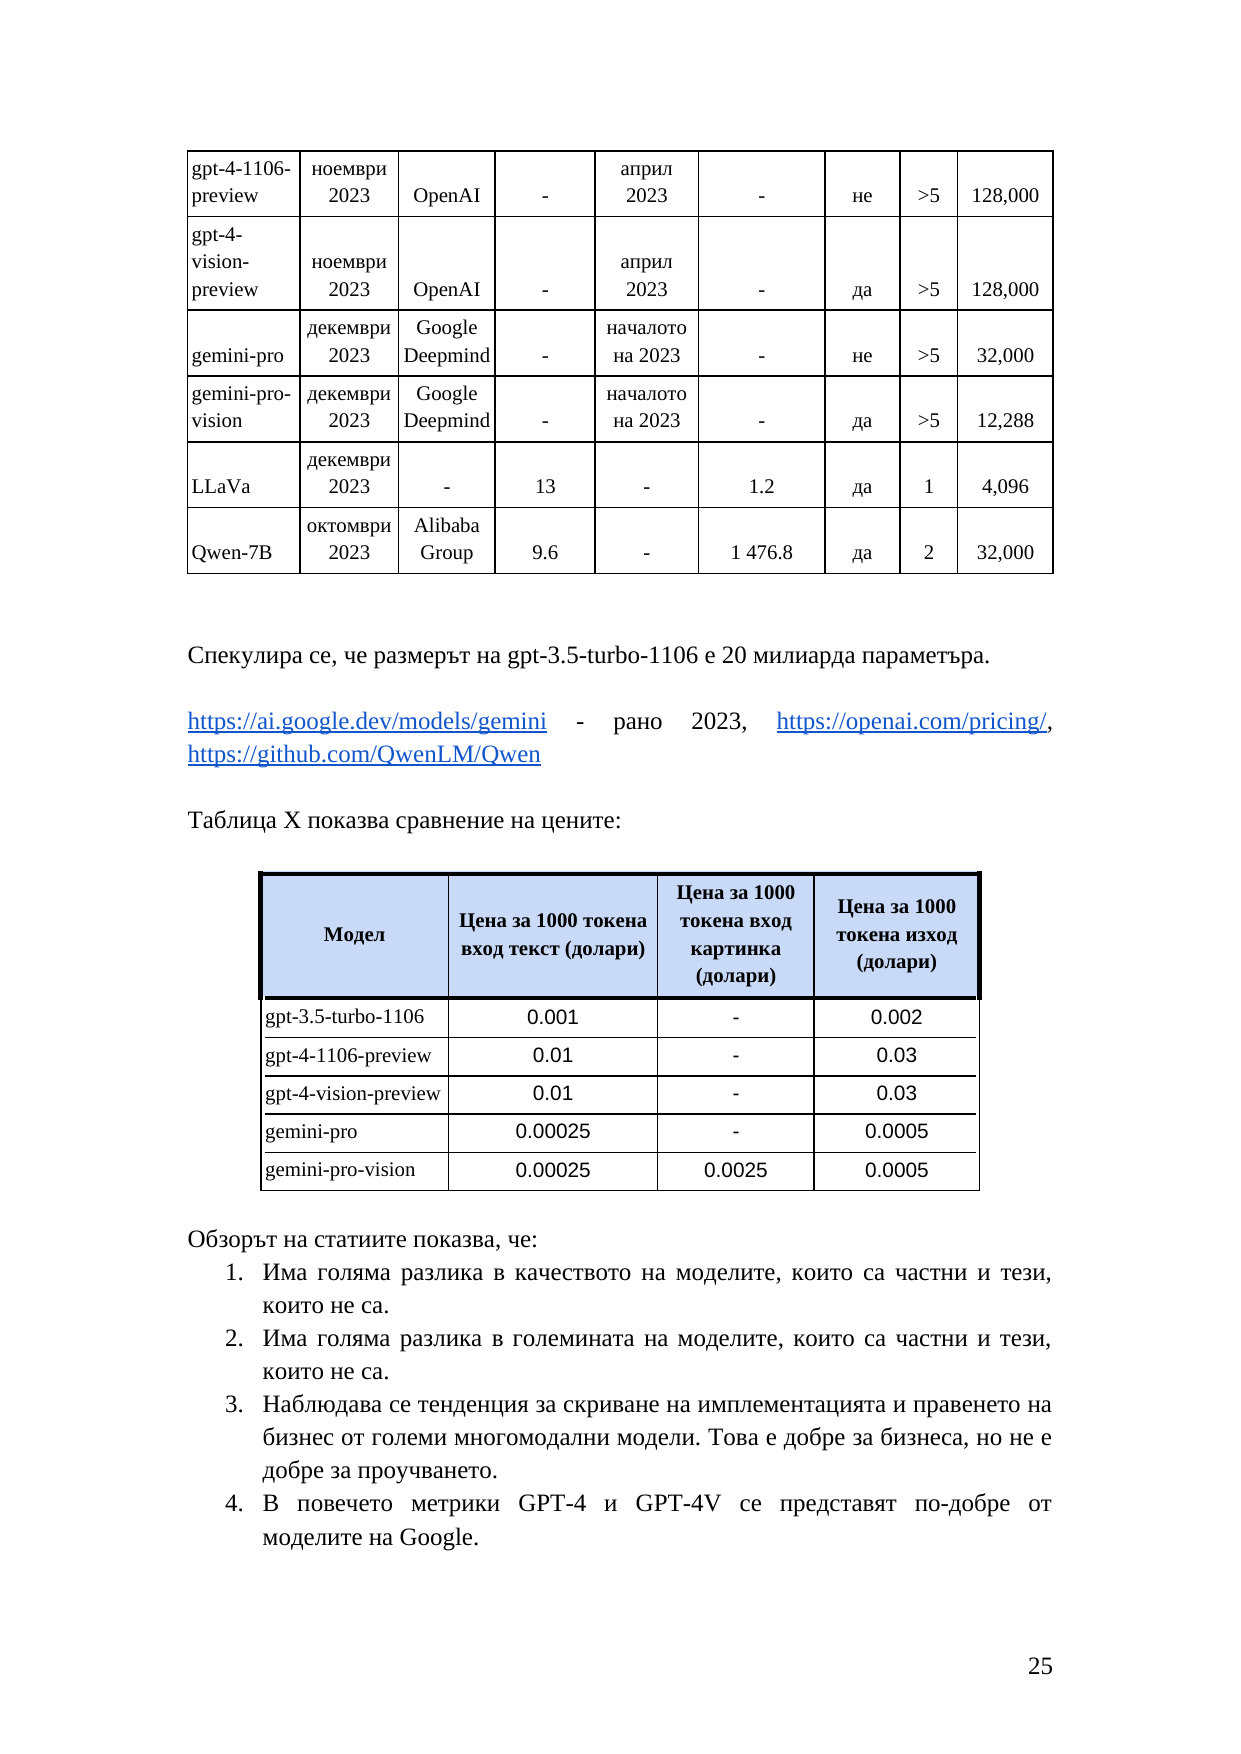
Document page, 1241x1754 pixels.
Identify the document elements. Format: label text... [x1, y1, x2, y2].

table_cell >5 [901, 311, 957, 375]
list В повечето метрики GPT-4 и GPT-4V се представят по-добре от моделите на Google. [225, 1488, 1053, 1550]
table_header Цена за 1000 токена изход (долари) [815, 876, 977, 996]
table_cell 1 [901, 443, 957, 507]
table_cell декември 2023 [301, 377, 398, 441]
table_cell 0.03 [815, 1037, 979, 1075]
table_cell gemini-pro-vision [188, 377, 299, 441]
table_cell gpt-4-vision-preview [188, 217, 299, 309]
table_cell октомври 2023 [301, 508, 398, 573]
table_cell OpenAI [399, 152, 494, 216]
table_cell да [826, 508, 899, 573]
table_cell 0.00025 [449, 1153, 657, 1190]
table_cell >5 [901, 217, 957, 309]
table_cell април 2023 [596, 217, 698, 309]
table_cell 0.0025 [658, 1153, 813, 1190]
table_cell - [496, 217, 594, 309]
table_cell 1.2 [699, 443, 824, 507]
table_cell 0.001 [449, 1000, 657, 1037]
table_cell gpt-4-1106-preview [262, 1037, 448, 1075]
table_cell 32,000 [958, 508, 1052, 573]
list Има голяма разлика в големината на моделите, които са частни и тези, които не са. [225, 1323, 1053, 1385]
table_cell - [496, 311, 594, 375]
table_cell 4,096 [958, 443, 1052, 507]
table_cell 0.01 [449, 1038, 657, 1075]
table_cell началото на 2023 [596, 377, 698, 441]
table_cell 9.6 [496, 508, 594, 573]
table_cell да [826, 217, 899, 309]
table_cell - [658, 1077, 813, 1113]
text Обзорът на статиите показва, че: [187, 1224, 1053, 1253]
table_cell Qwen-7B [188, 508, 299, 573]
table_cell 0.00025 [449, 1115, 657, 1152]
table_cell ноември 2023 [301, 152, 398, 216]
table_cell - [658, 1000, 813, 1037]
table_cell gemini-pro [262, 1113, 448, 1152]
table_cell gpt-4-vision-preview [262, 1075, 448, 1113]
table_cell - [496, 377, 594, 441]
table_cell 0.03 [815, 1075, 979, 1113]
table_cell 0.01 [449, 1077, 657, 1113]
table_cell gemini-pro [188, 311, 299, 375]
table_cell LLaVa [188, 443, 299, 507]
table_cell - [658, 1038, 813, 1075]
table_cell 1 476.8 [699, 508, 824, 573]
table_cell 12,288 [958, 377, 1052, 441]
table_cell Alibaba Group [399, 508, 494, 573]
table_cell >5 [901, 152, 957, 216]
table_cell - [596, 508, 698, 573]
text Спекулира се, че размерът на gpt-3.5-turbo-1106 е 20 милиарда параметъра. [187, 640, 1053, 669]
table_cell да [826, 443, 899, 507]
table_cell 128,000 [958, 217, 1052, 309]
table_cell OpenAI [399, 217, 494, 309]
table_cell 0.0005 [815, 1152, 979, 1190]
table_cell - [699, 377, 824, 441]
table_cell gpt-3.5-turbo-1106 [262, 996, 448, 1037]
text Таблица X показва сравнение на цените: [187, 805, 1053, 834]
table_header Цена за 1000 токена вход текст (долари) [449, 876, 657, 996]
table_cell gpt-4-1106-preview [188, 152, 299, 216]
table_cell Google Deepmind [399, 311, 494, 375]
list Наблюдава се тенденция за скриване на имплементацията и правенето на бизнес от големи многомодални модели. Това е добре за бизнеса, но не е добре за проучването. [225, 1389, 1053, 1484]
table_header Цена за 1000 токена вход картинка (долари) [658, 876, 813, 996]
table_cell декември 2023 [301, 311, 398, 375]
table_header Модел [263, 876, 448, 996]
table_cell ноември 2023 [301, 217, 398, 309]
table_cell - [658, 1115, 813, 1152]
table_cell декември 2023 [301, 443, 398, 507]
table_cell началото на 2023 [596, 311, 698, 375]
table_cell - [496, 152, 594, 216]
table_cell - [596, 443, 698, 507]
list Има голяма разлика в качеството на моделите, които са частни и тези, които не са. [225, 1257, 1053, 1319]
table_cell 128,000 [958, 152, 1052, 216]
table_cell - [699, 311, 824, 375]
table_cell април 2023 [596, 152, 698, 216]
table_cell - [399, 443, 494, 507]
table_cell 0.0005 [815, 1113, 979, 1152]
table_cell 32,000 [958, 311, 1052, 375]
table_cell gemini-pro-vision [262, 1152, 448, 1190]
table_cell 0.002 [815, 996, 979, 1037]
table_cell не [826, 152, 899, 216]
table_cell >5 [901, 377, 957, 441]
text https://ai.google.dev/models/gemini - рано 2023, https://openai.com/pricing/, https://github.com/QwenLM/Qwen [187, 706, 1053, 768]
table_cell - [699, 152, 824, 216]
table_cell да [826, 377, 899, 441]
table_cell не [826, 311, 899, 375]
table_cell Google Deepmind [399, 377, 494, 441]
table_cell - [699, 217, 824, 309]
table_cell 13 [496, 443, 594, 507]
table_cell 2 [901, 508, 957, 573]
